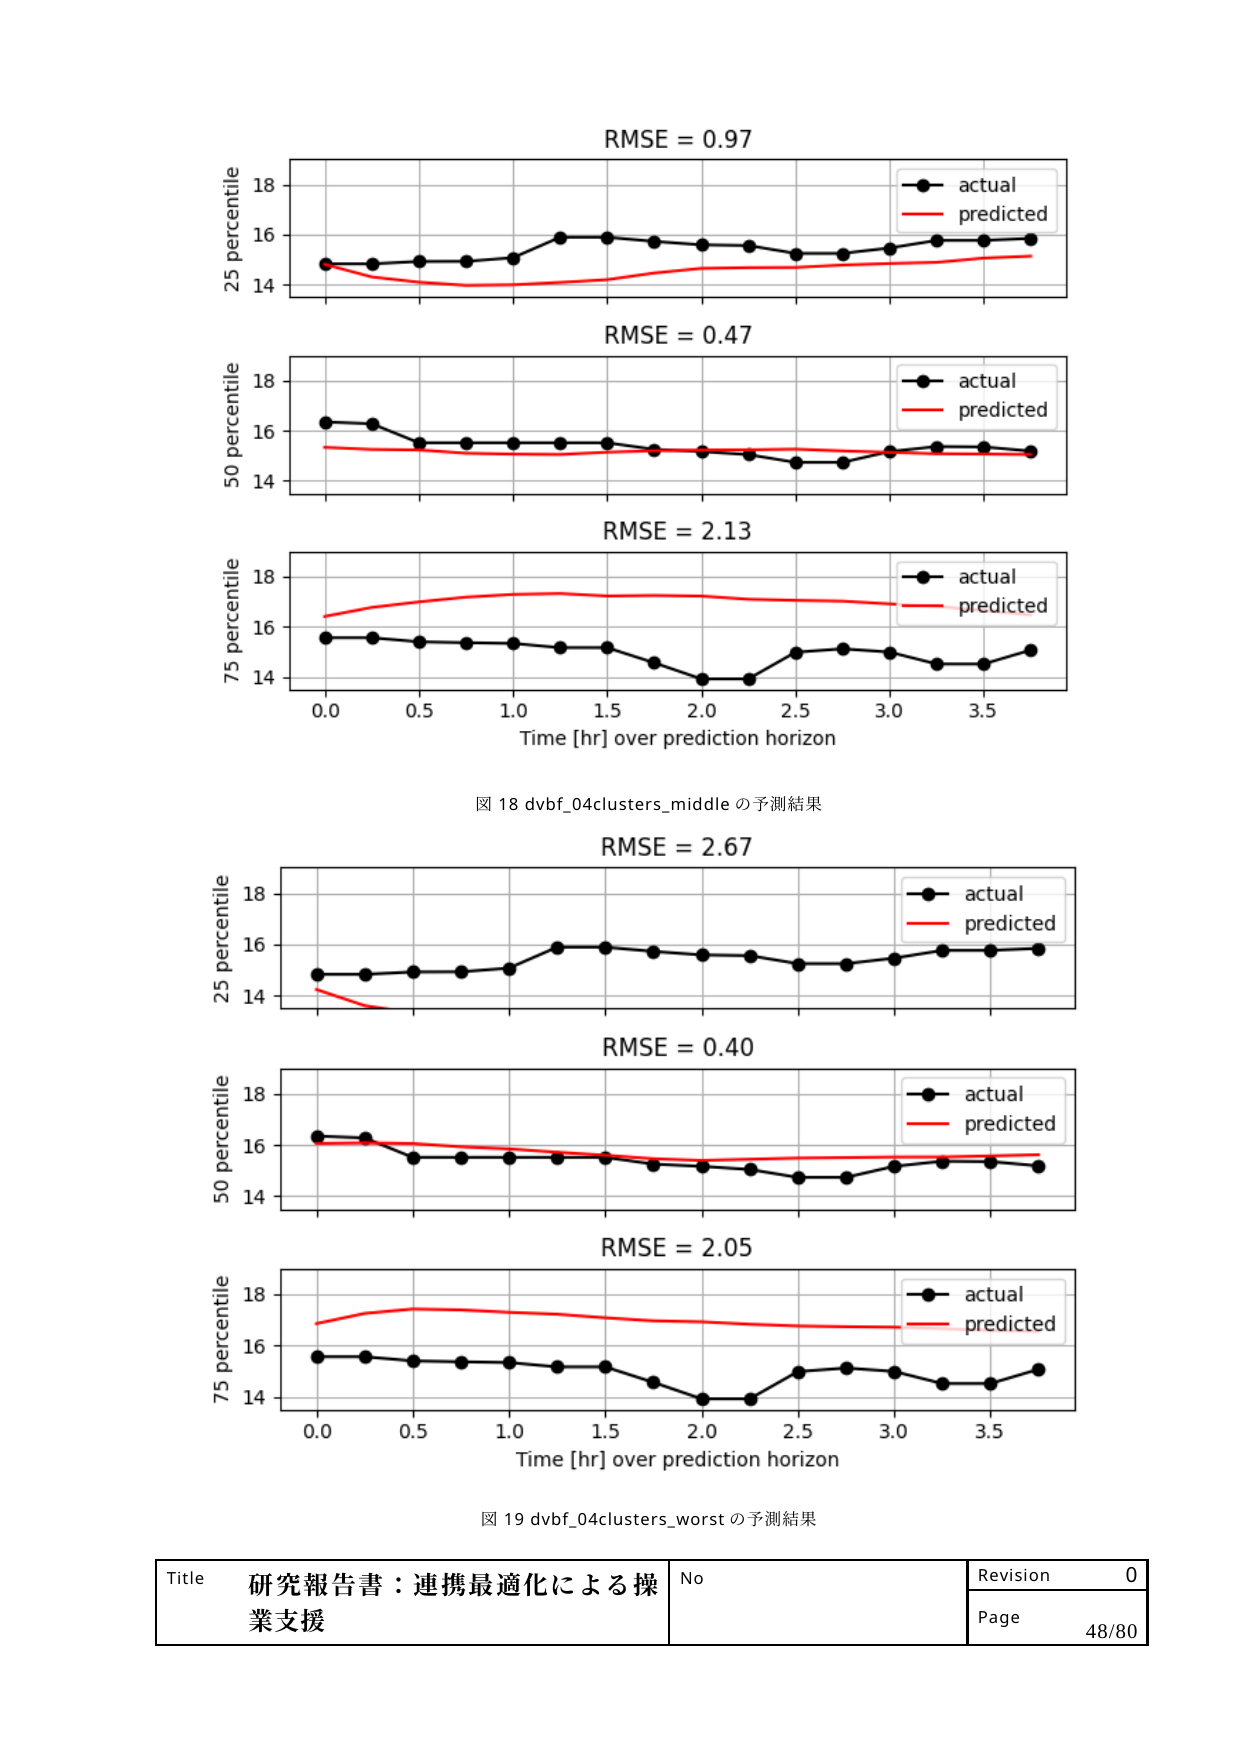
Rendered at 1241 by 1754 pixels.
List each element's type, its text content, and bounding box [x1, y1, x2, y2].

text 図 18 dvbf_04clusters_middleの予測結果 [171, 778, 1126, 815]
picture [193, 816, 1096, 1492]
picture [204, 108, 1087, 770]
text 図 19 dvbf_04clusters_worstの予測結果 [171, 1493, 1126, 1530]
